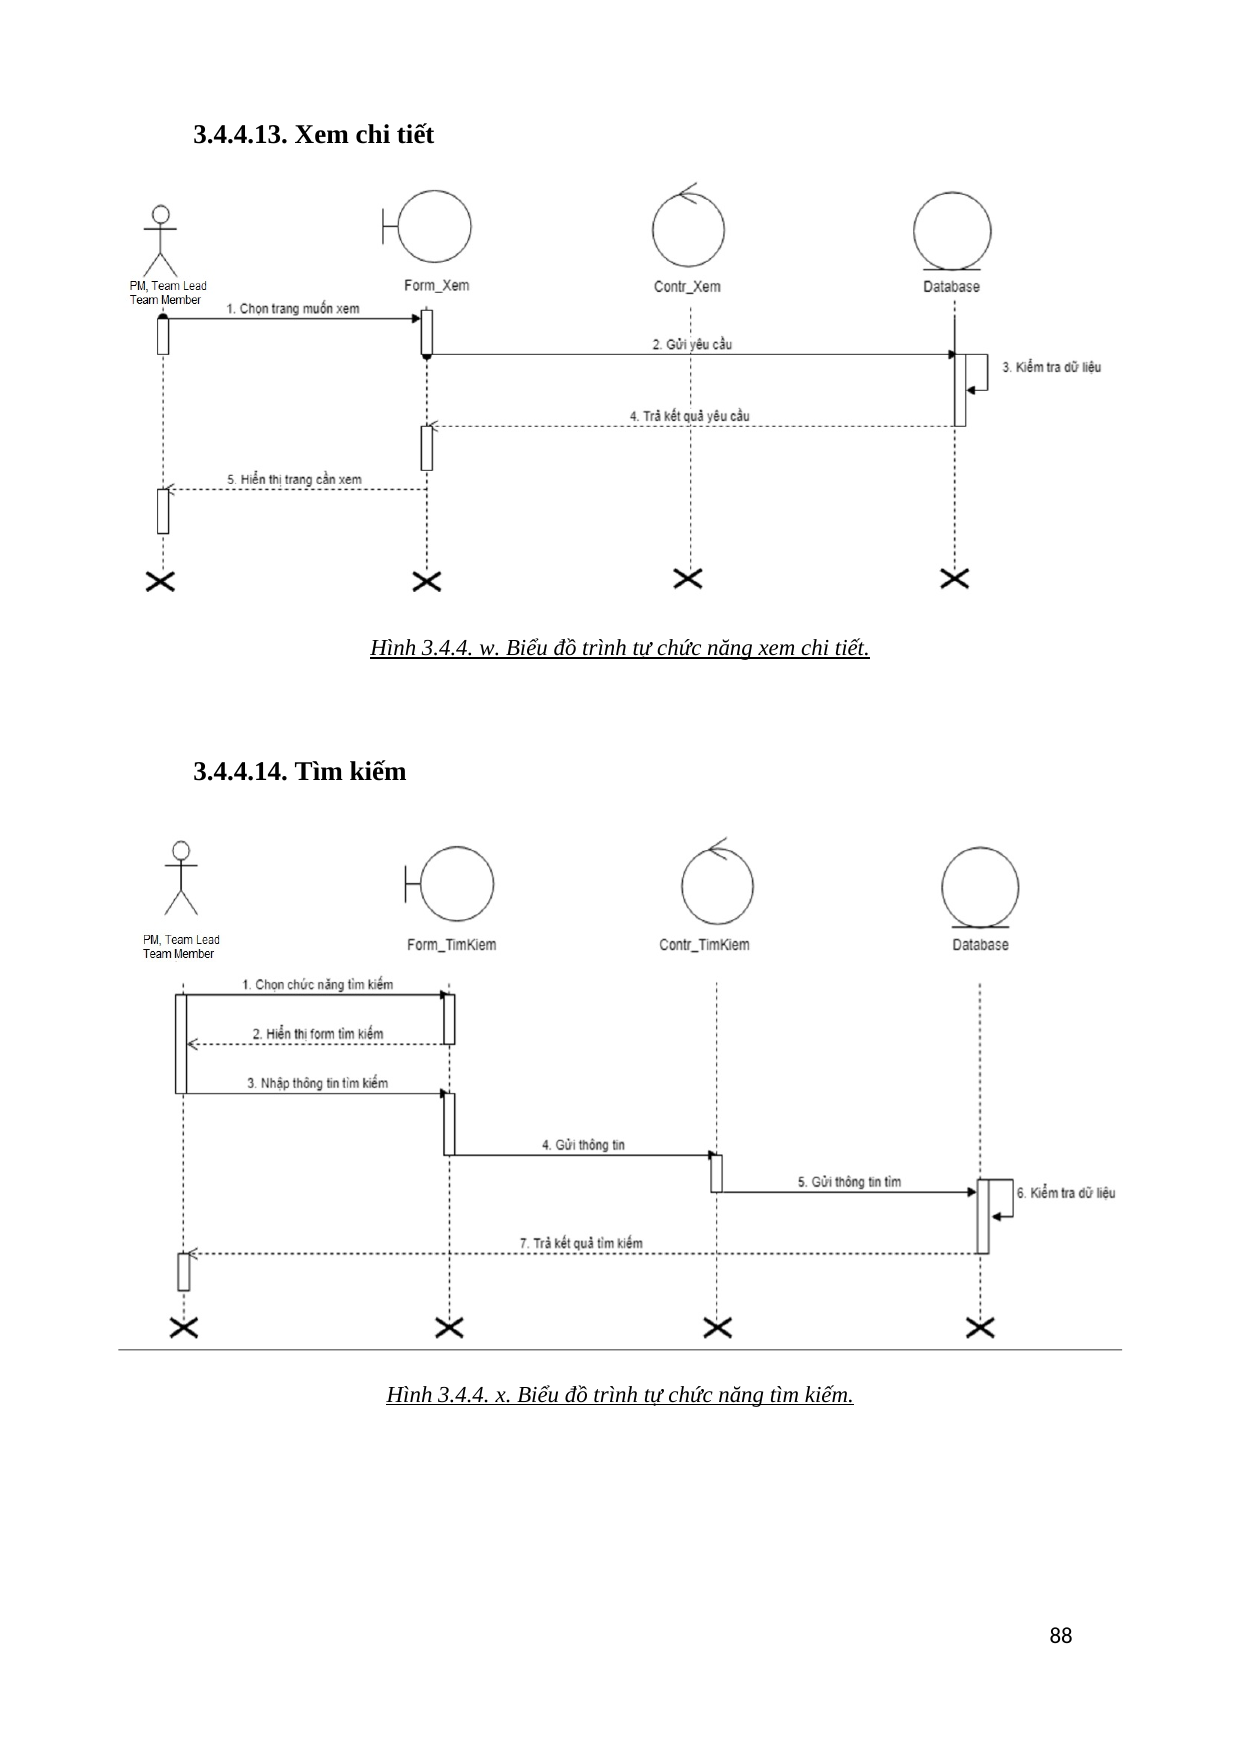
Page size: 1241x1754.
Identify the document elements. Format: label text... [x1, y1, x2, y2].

subtitle 3.4.4.14. Tìm kiếm [118, 755, 1122, 786]
picture [118, 177, 1122, 604]
text Hình 3.4.4. w. Biểu đồ trình tự chức năng xem chi tiết. [118, 634, 1122, 661]
picture [118, 814, 1123, 1351]
text Hình 3.4.4. x. Biểu đồ trình tự chức năng tìm kiếm. [118, 1381, 1122, 1407]
subtitle 3.4.4.13. Xem chi tiết [118, 118, 1122, 149]
